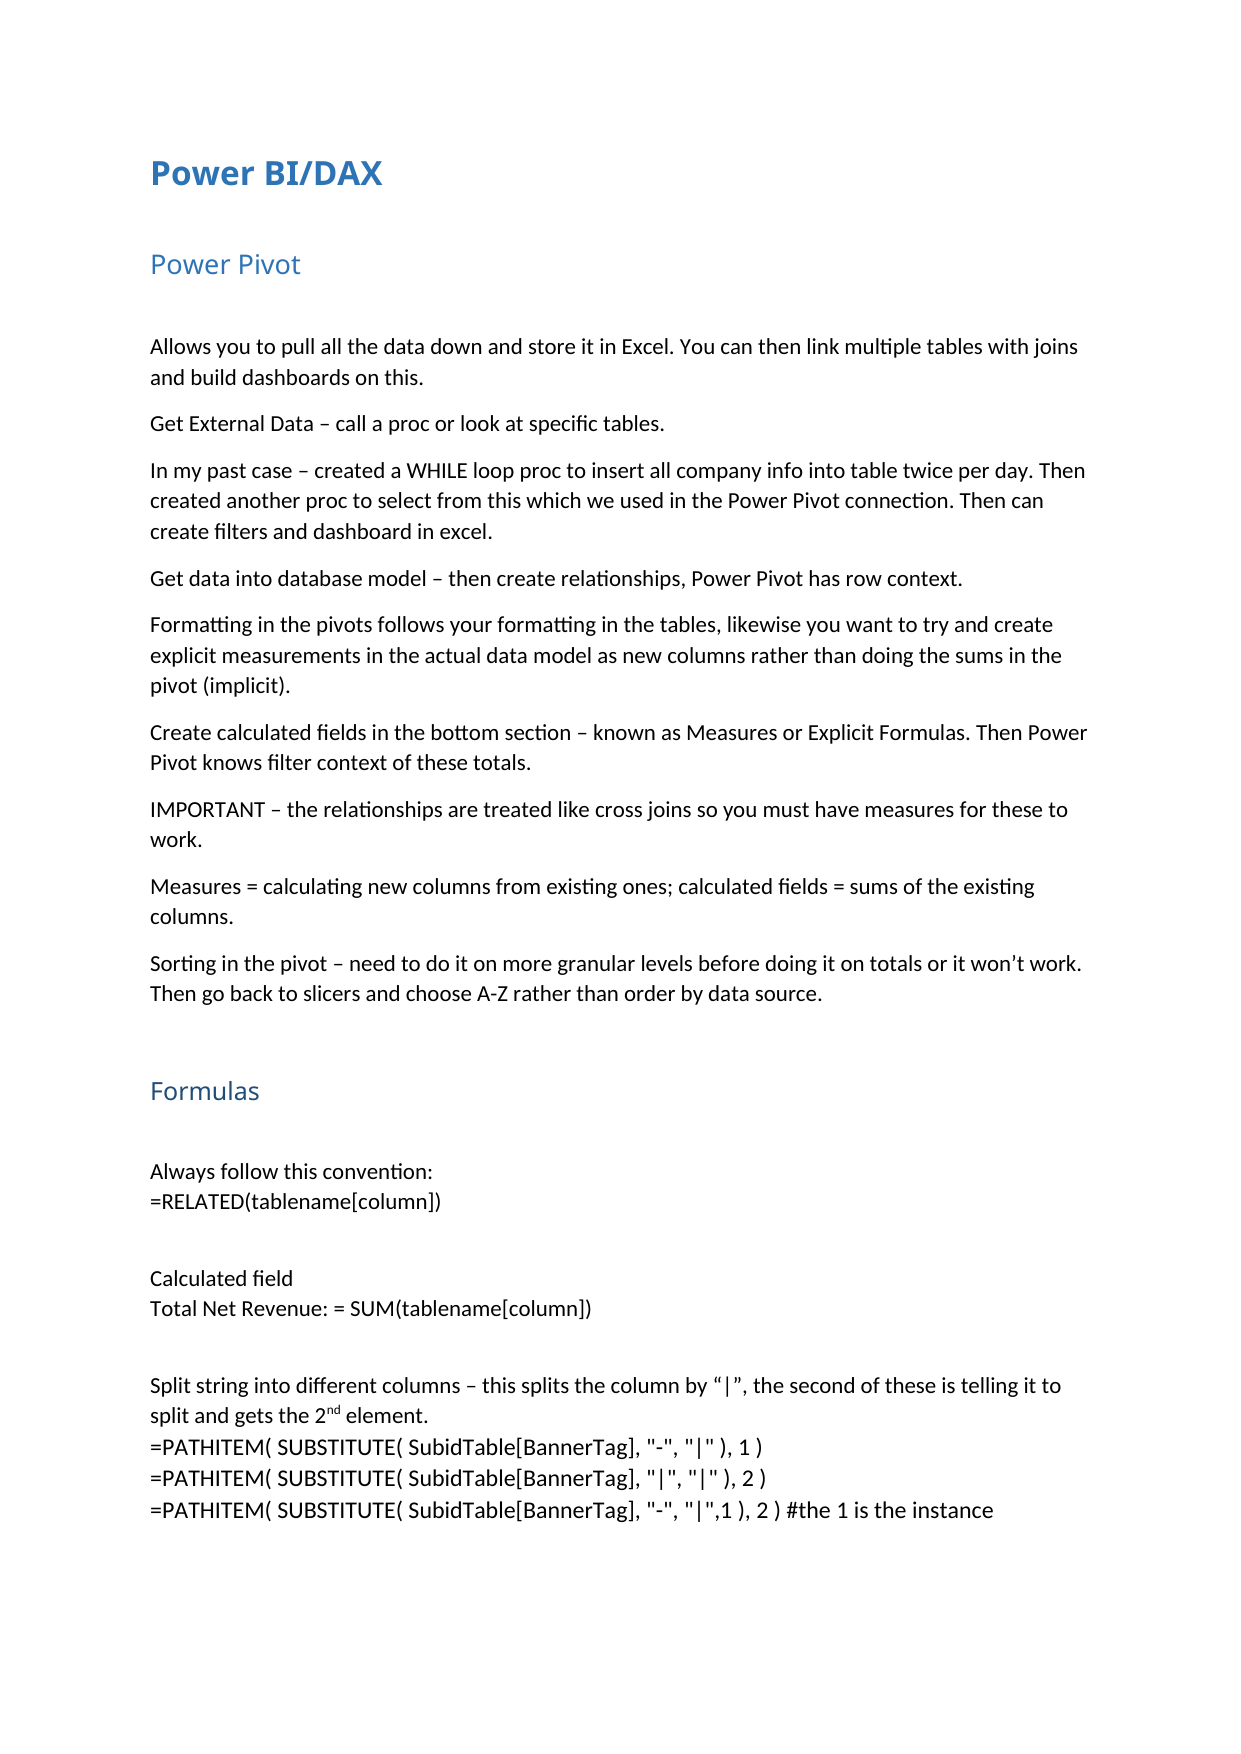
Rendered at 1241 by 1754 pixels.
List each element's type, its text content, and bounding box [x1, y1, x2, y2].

text Calculated field Total Net Revenue: = SUM(tablename[column]) [150, 1264, 1090, 1322]
text Allows you to pull all the data down and store it in Excel. You can then link multiple tables with joins and build dashboards on this. [150, 332, 1090, 391]
subtitle Power BI/DAX [150, 150, 1090, 195]
text Always follow this convention: =RELATED(tablename[column]) [150, 1157, 1090, 1245]
text Split string into different columns – this splits the column by “|”, the second of these is telling it to split and gets the 2nd element. =PATHITEM( SUBSTITUTE( SubidTable[BannerTag], "-", "|" ), 1 ) =PATHITEM( SUBSTITUTE( SubidTable[BannerTag], "|", "|" ), 2 ) =PATHITEM( SUBSTITUTE( SubidTable[BannerTag], "-", "|",1 ), 2 ) #the 1 is the instance [150, 1341, 1090, 1554]
subtitle Power Pivot [150, 246, 1090, 283]
text Get External Data – call a proc or look at specific tables. [150, 409, 1090, 438]
text Sorting in the pivot – need to do it on more granular levels before doing it on totals or it won’t work. Then go back to slicers and choose A-Z rather than order by data source. [150, 949, 1090, 1007]
text IMPORTANT – the relationships are treated like cross joins so you must have measures for these to work. [150, 795, 1090, 853]
text In my past case – created a WHILE loop proc to insert all company info into table twice per day. Then created another proc to select from this which we used in the Power Pivot connection. Then can create filters and dashboard in excel. [150, 456, 1090, 545]
text Formatting in the pivots follows your formatting in the tables, likewise you want to try and create explicit measurements in the actual data model as new columns rather than doing the sums in the pivot (implicit). [150, 611, 1090, 699]
subtitle Formulas [150, 1073, 1090, 1107]
text Create calculated fields in the bottom section – known as Measures or Explicit Formulas. Then Power Pivot knows filter context of these totals. [150, 718, 1090, 776]
text Measures = calculating new columns from existing ones; calculated fields = sums of the existing columns. [150, 872, 1090, 930]
text Get data into database model – then create relationships, Power Pivot has row context. [150, 564, 1090, 592]
